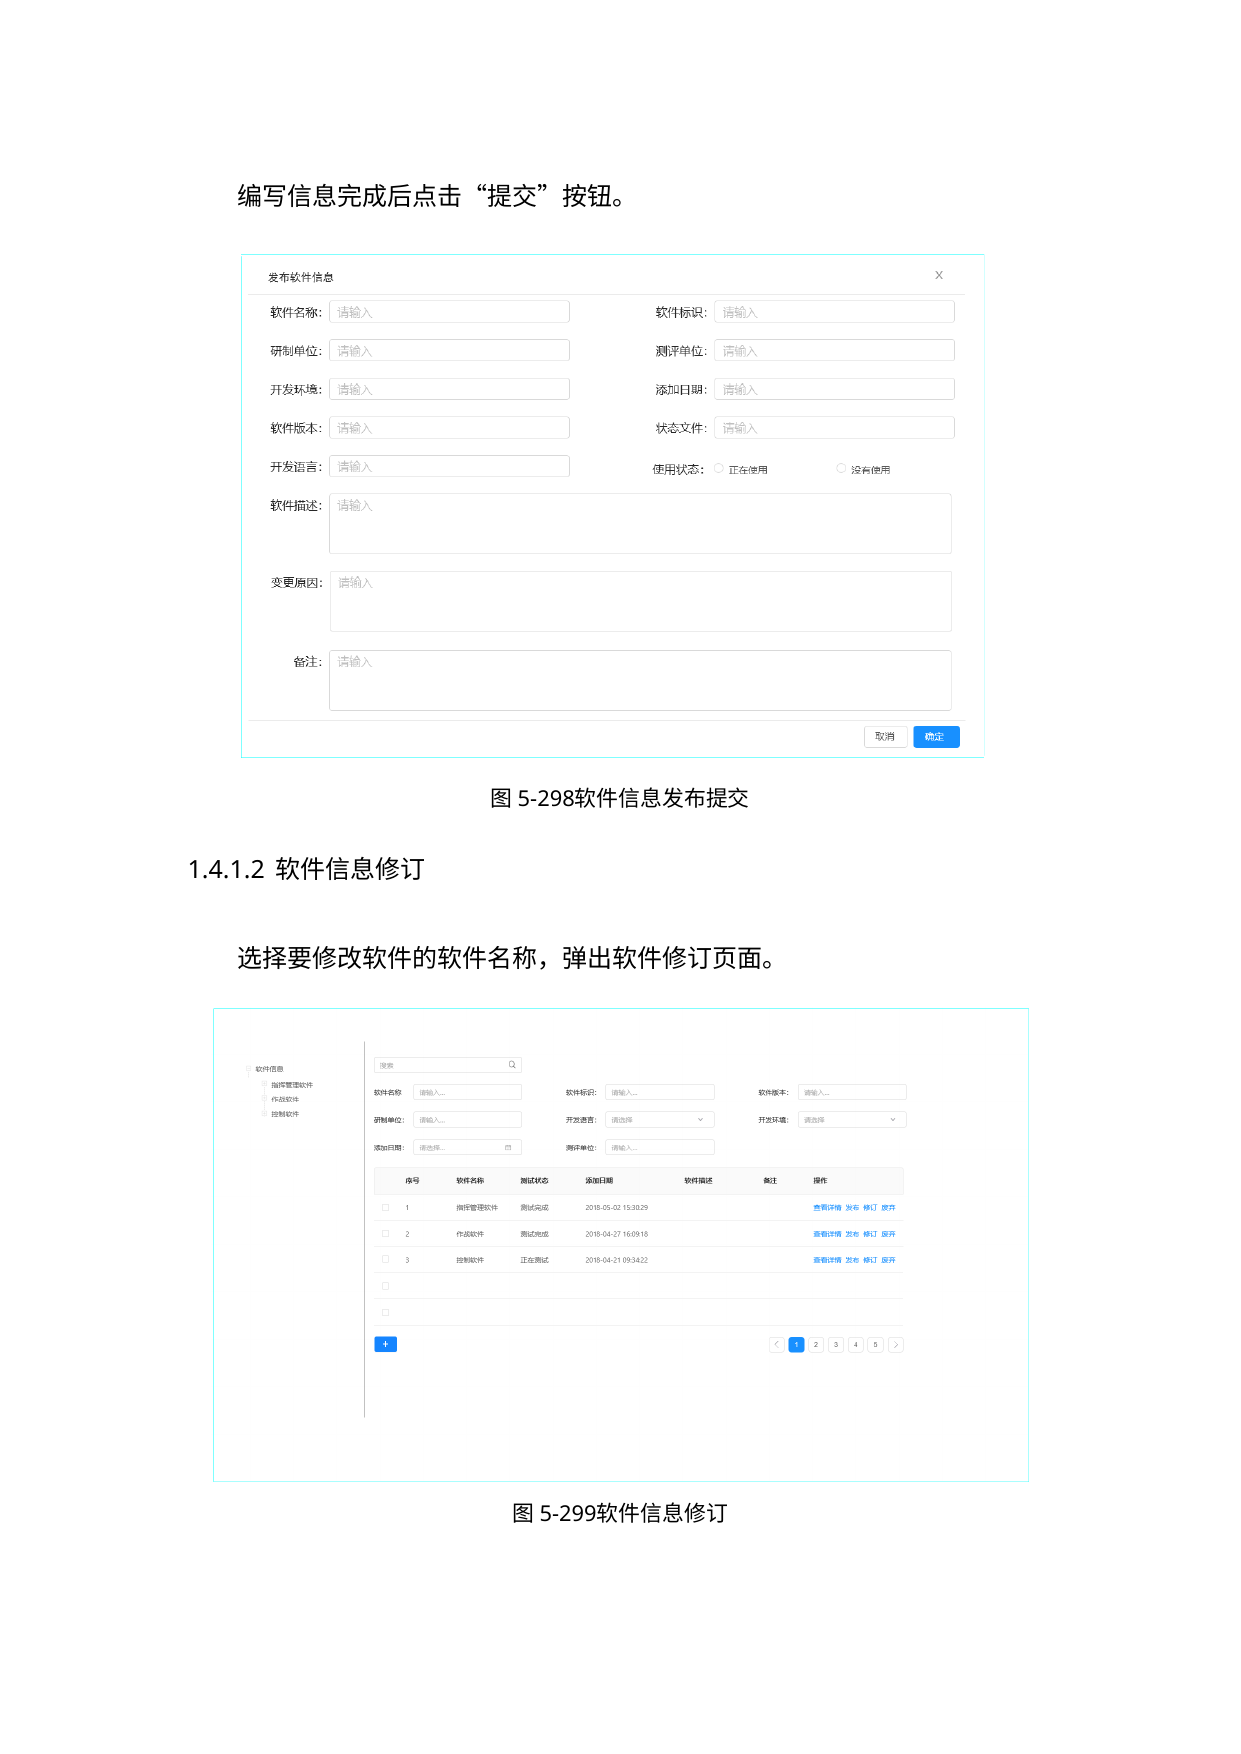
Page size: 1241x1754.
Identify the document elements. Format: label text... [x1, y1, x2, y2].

picture [211, 1007, 1029, 1482]
text 编写信息完成后点击“提交”按钮。 [187, 162, 1053, 227]
text 选择要修改软件的软件名称，弹出软件修订页面。 [187, 924, 1053, 989]
picture [237, 252, 985, 758]
text 图 5-299软件信息修订 [187, 1496, 1053, 1528]
text 图 5-298软件信息发布提交 [187, 780, 1053, 813]
subtitle 软件信息修订 [187, 835, 1053, 900]
